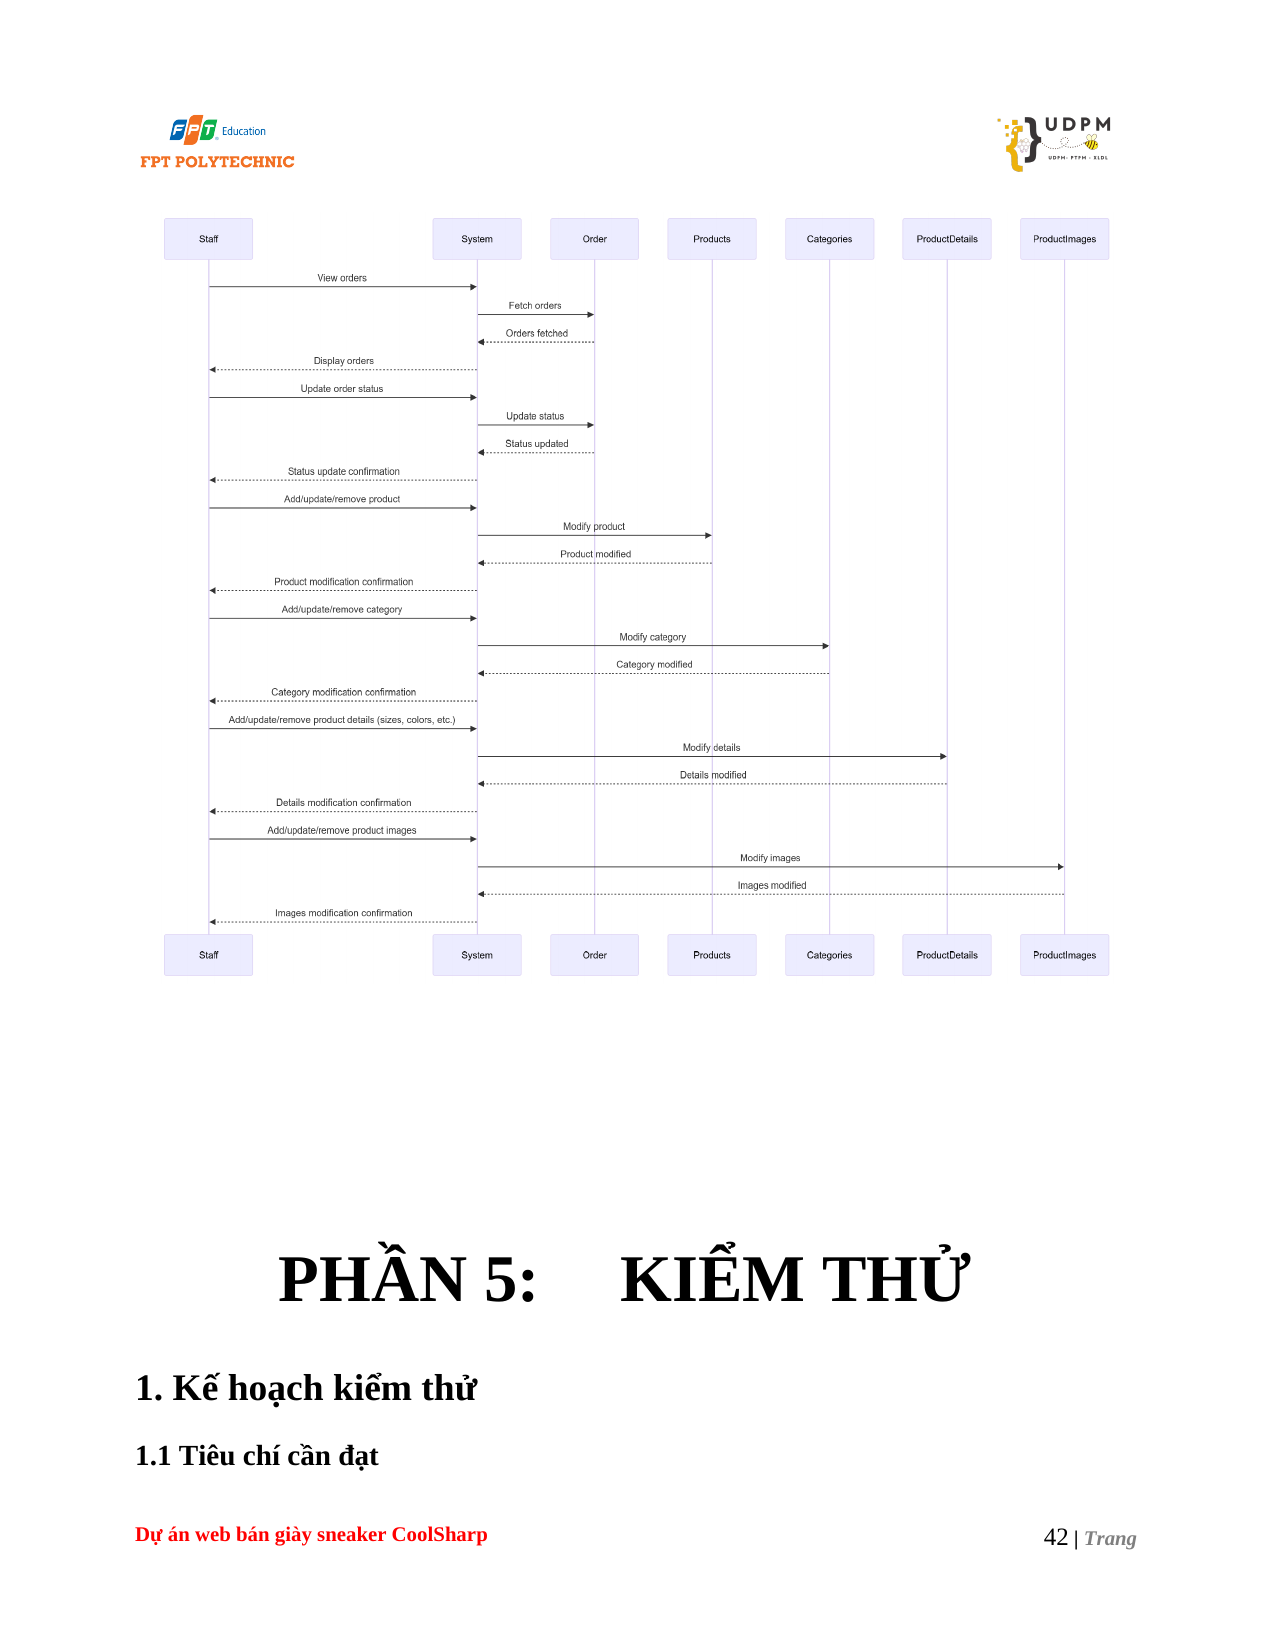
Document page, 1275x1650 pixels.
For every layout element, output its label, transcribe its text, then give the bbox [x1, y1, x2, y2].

subtitle 1. Kế hoạch kiểm thử [135, 1366, 1140, 1409]
subtitle KIỂM THỬ [371, 1239, 1140, 1316]
subtitle 1.1 Tiêu chí cần đạt [135, 1438, 1140, 1471]
picture [135, 107, 299, 180]
picture [136, 212, 1139, 984]
picture [977, 99, 1141, 189]
